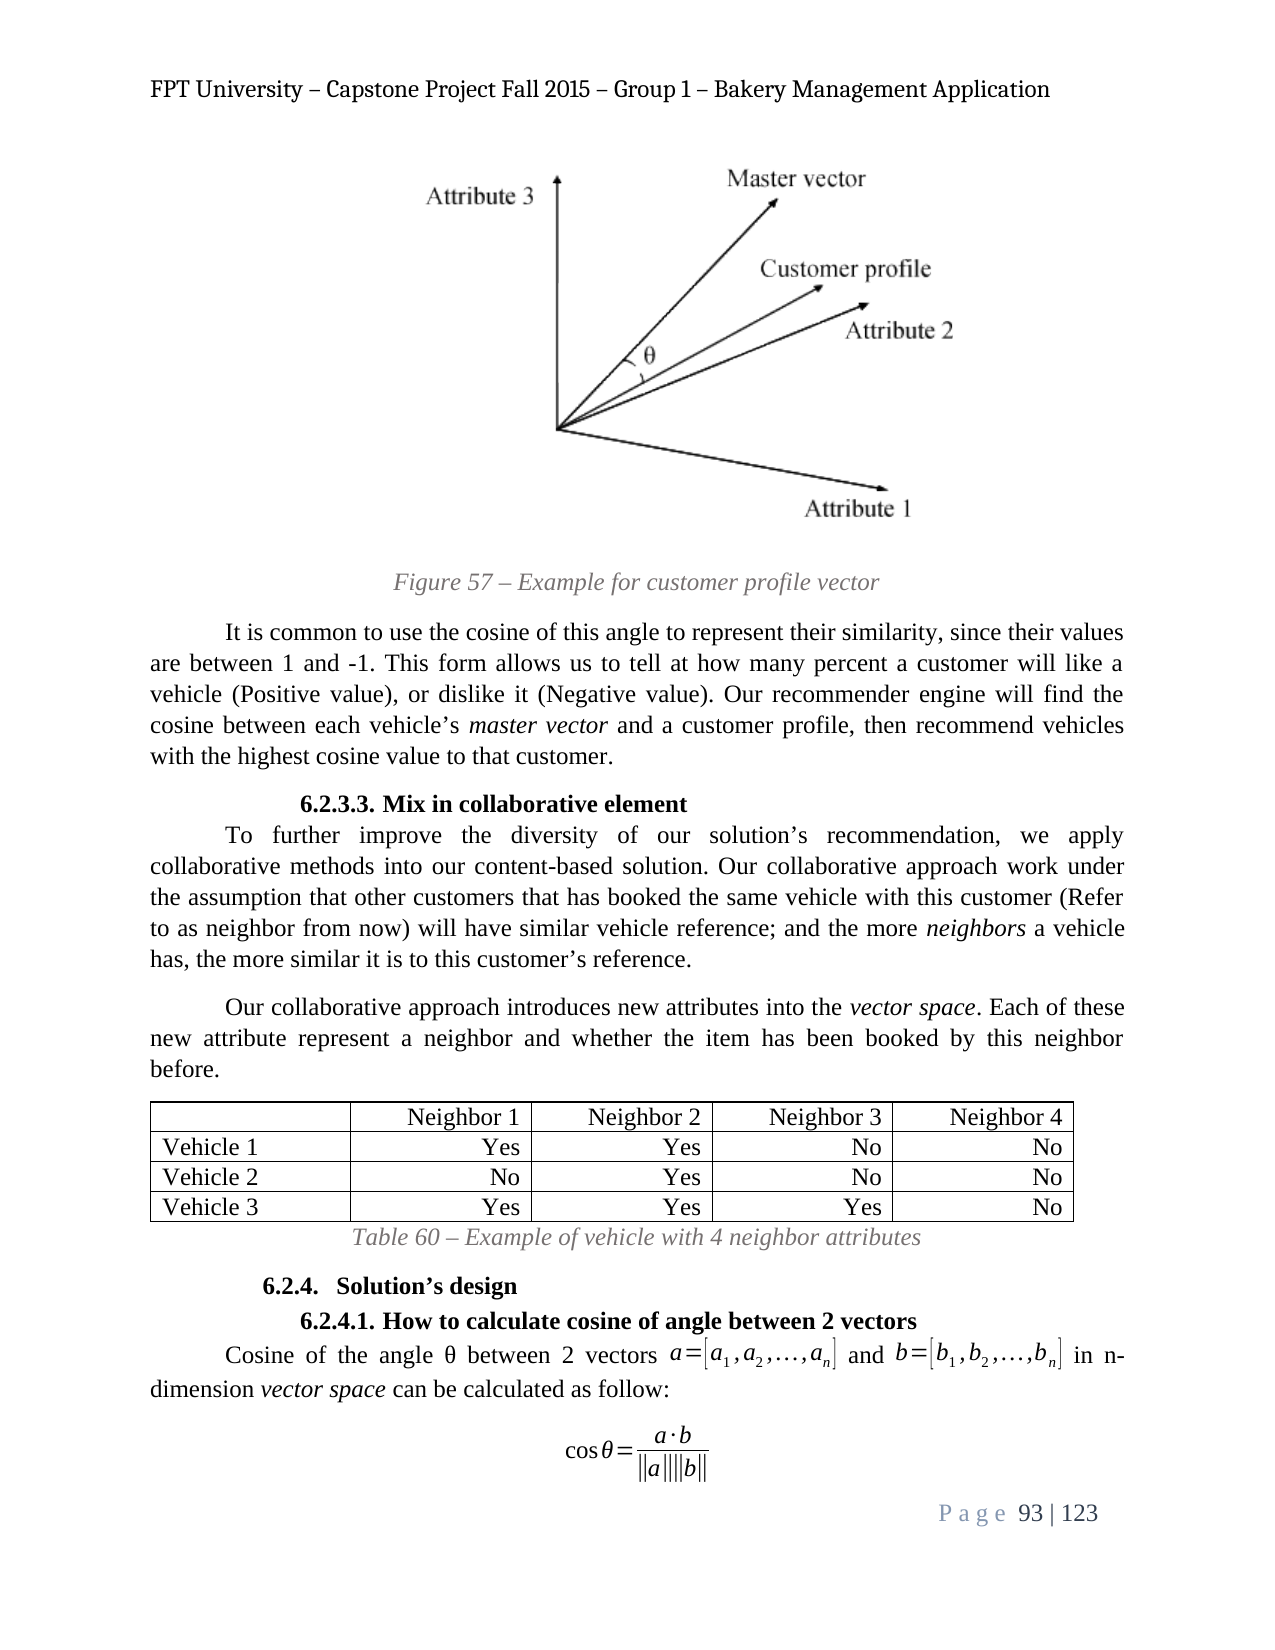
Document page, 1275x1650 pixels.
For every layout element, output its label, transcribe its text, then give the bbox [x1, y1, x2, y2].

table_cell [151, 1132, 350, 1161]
text Cosine of the angle θ between 2 vectors and in n-dimension vector space can be calculated as follow: [150, 1337, 1125, 1403]
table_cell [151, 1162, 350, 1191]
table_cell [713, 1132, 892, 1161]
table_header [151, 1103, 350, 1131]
text Our collaborative approach introduces new attributes into the vector space. Each of these new attribute represent a neighbor and whether the item has been booked by this neighbor before. [150, 992, 1125, 1082]
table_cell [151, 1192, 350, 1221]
subtitle Solution’s design [262, 1271, 1125, 1300]
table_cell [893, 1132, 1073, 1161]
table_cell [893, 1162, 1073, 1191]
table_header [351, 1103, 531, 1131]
text It is common to use the cosine of this angle to represent their similarity, since their values are between 1 and -1. This form allows us to tell at how many percent a customer will like a vehicle (Positive value), or dislike it (Negative value). Our recommender engine will find the cosine between each vehicle’s master vector and a customer profile, then recommend vehicles with the highest cosine value to that customer. [150, 617, 1125, 770]
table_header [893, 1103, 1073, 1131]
picture [397, 150, 953, 549]
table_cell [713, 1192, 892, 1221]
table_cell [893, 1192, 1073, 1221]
subtitle Mix in collaborative element [300, 789, 1125, 817]
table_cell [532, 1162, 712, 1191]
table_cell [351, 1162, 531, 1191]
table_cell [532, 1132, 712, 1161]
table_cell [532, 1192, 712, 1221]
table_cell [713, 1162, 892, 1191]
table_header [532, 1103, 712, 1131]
subtitle How to calculate cosine of angle between 2 vectors [300, 1306, 1125, 1335]
text To further improve the diversity of our solution’s recommendation, we apply collaborative methods into our content-based solution. Our collaborative approach work under the assumption that other customers that has booked the same vehicle with this customer (Refer to as neighbor from now) will have similar vehicle reference; and the more neighbors a vehicle has, the more similar it is to this customer’s reference. [150, 820, 1125, 973]
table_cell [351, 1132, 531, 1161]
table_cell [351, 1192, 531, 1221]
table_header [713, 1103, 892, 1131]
